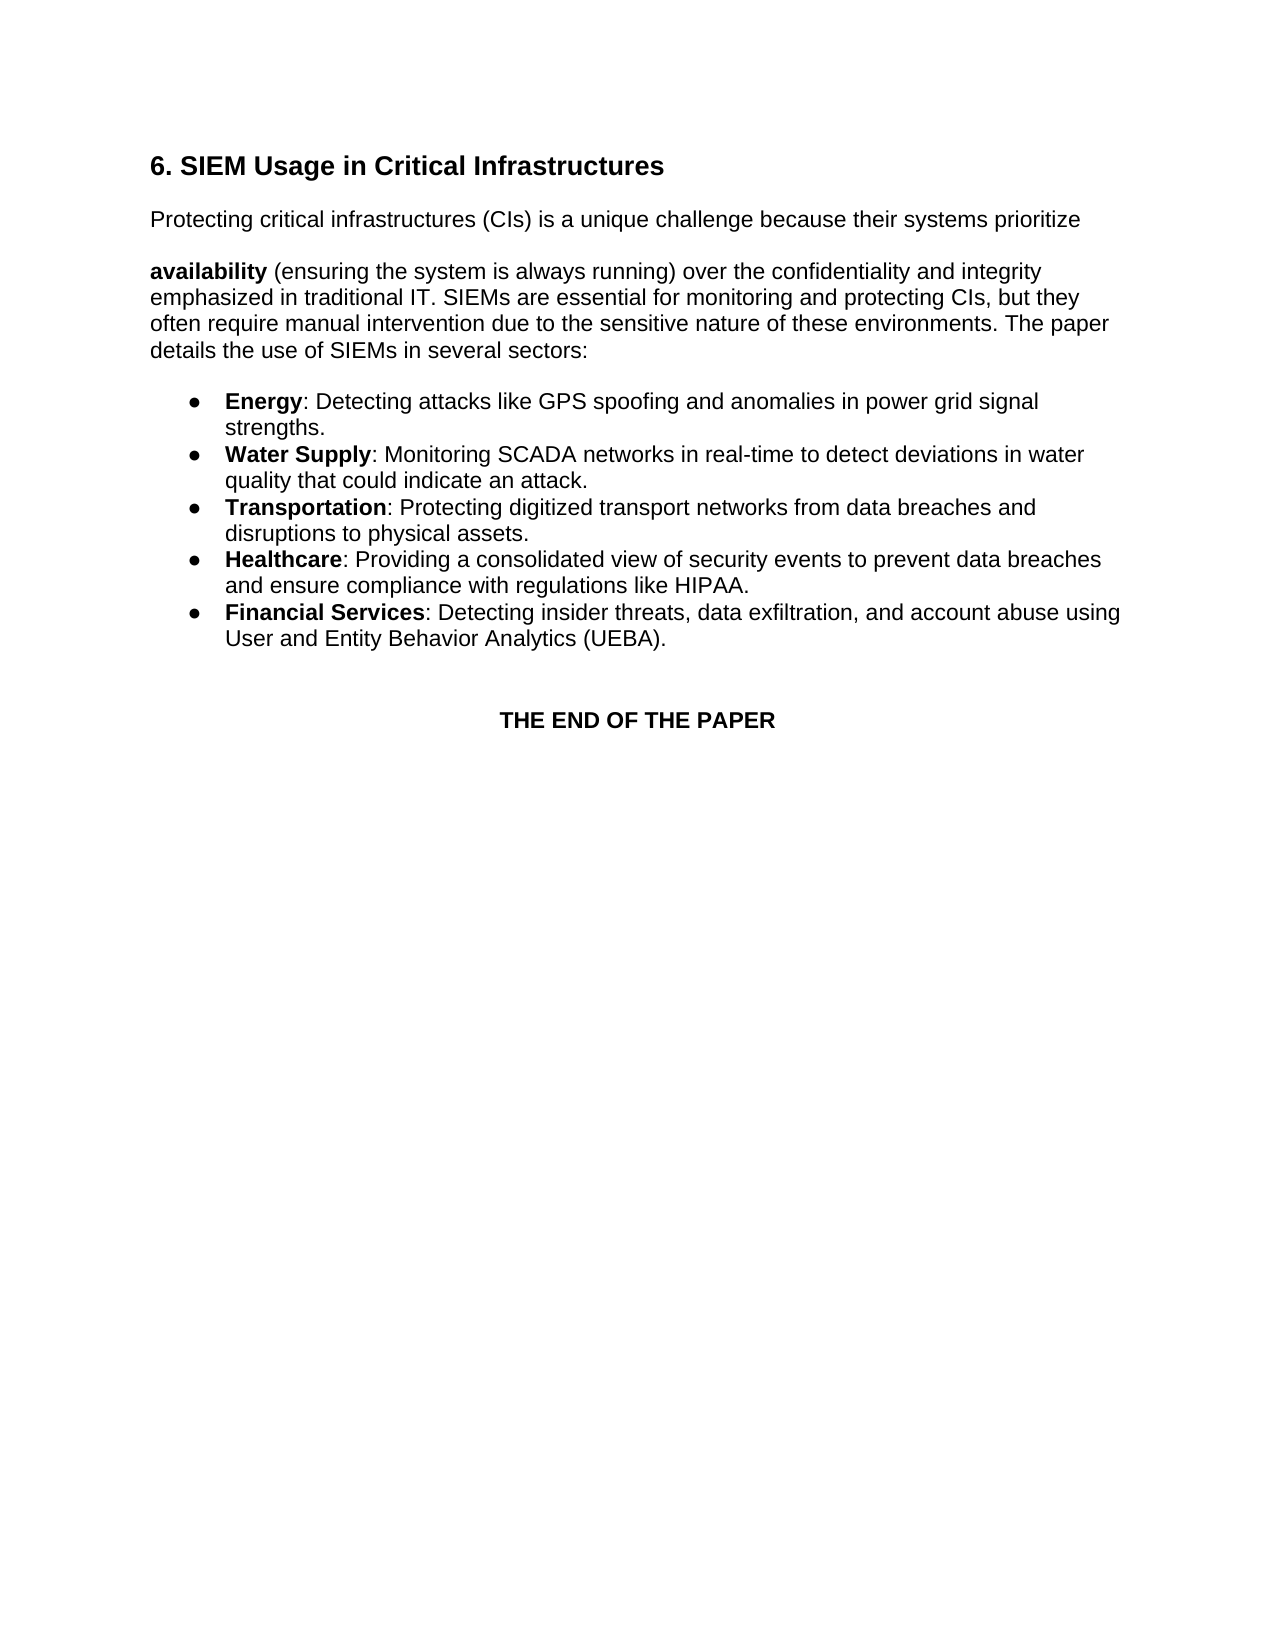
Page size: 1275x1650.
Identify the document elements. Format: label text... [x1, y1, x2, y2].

list Water Supply: Monitoring SCADA networks in real-time to detect deviations in water quality that could indicate an attack. [187, 441, 1125, 493]
subtitle 6. SIEM Usage in Critical Infrastructures [150, 150, 1125, 181]
text availability (ensuring the system is always running) over the confidentiality and integrity emphasized in traditional IT. SIEMs are essential for monitoring and protecting CIs, but they often require manual intervention due to the sensitive nature of these environments. The paper details the use of SIEMs in several sectors: [150, 258, 1125, 363]
list Energy: Detecting attacks like GPS spoofing and anomalies in power grid signal strengths. [187, 388, 1125, 441]
text THE END OF THE PAPER [150, 707, 1125, 733]
list Financial Services: Detecting insider threats, data exfiltration, and account abuse using User and Entity Behavior Analytics (UEBA). [187, 599, 1125, 652]
list Healthcare: Providing a consolidated view of security events to prevent data breaches and ensure compliance with regulations like HIPAA. [187, 546, 1125, 599]
list Transportation: Protecting digitized transport networks from data breaches and disruptions to physical assets. [187, 493, 1125, 546]
text Protecting critical infrastructures (CIs) is a unique challenge because their systems prioritize [150, 206, 1125, 233]
